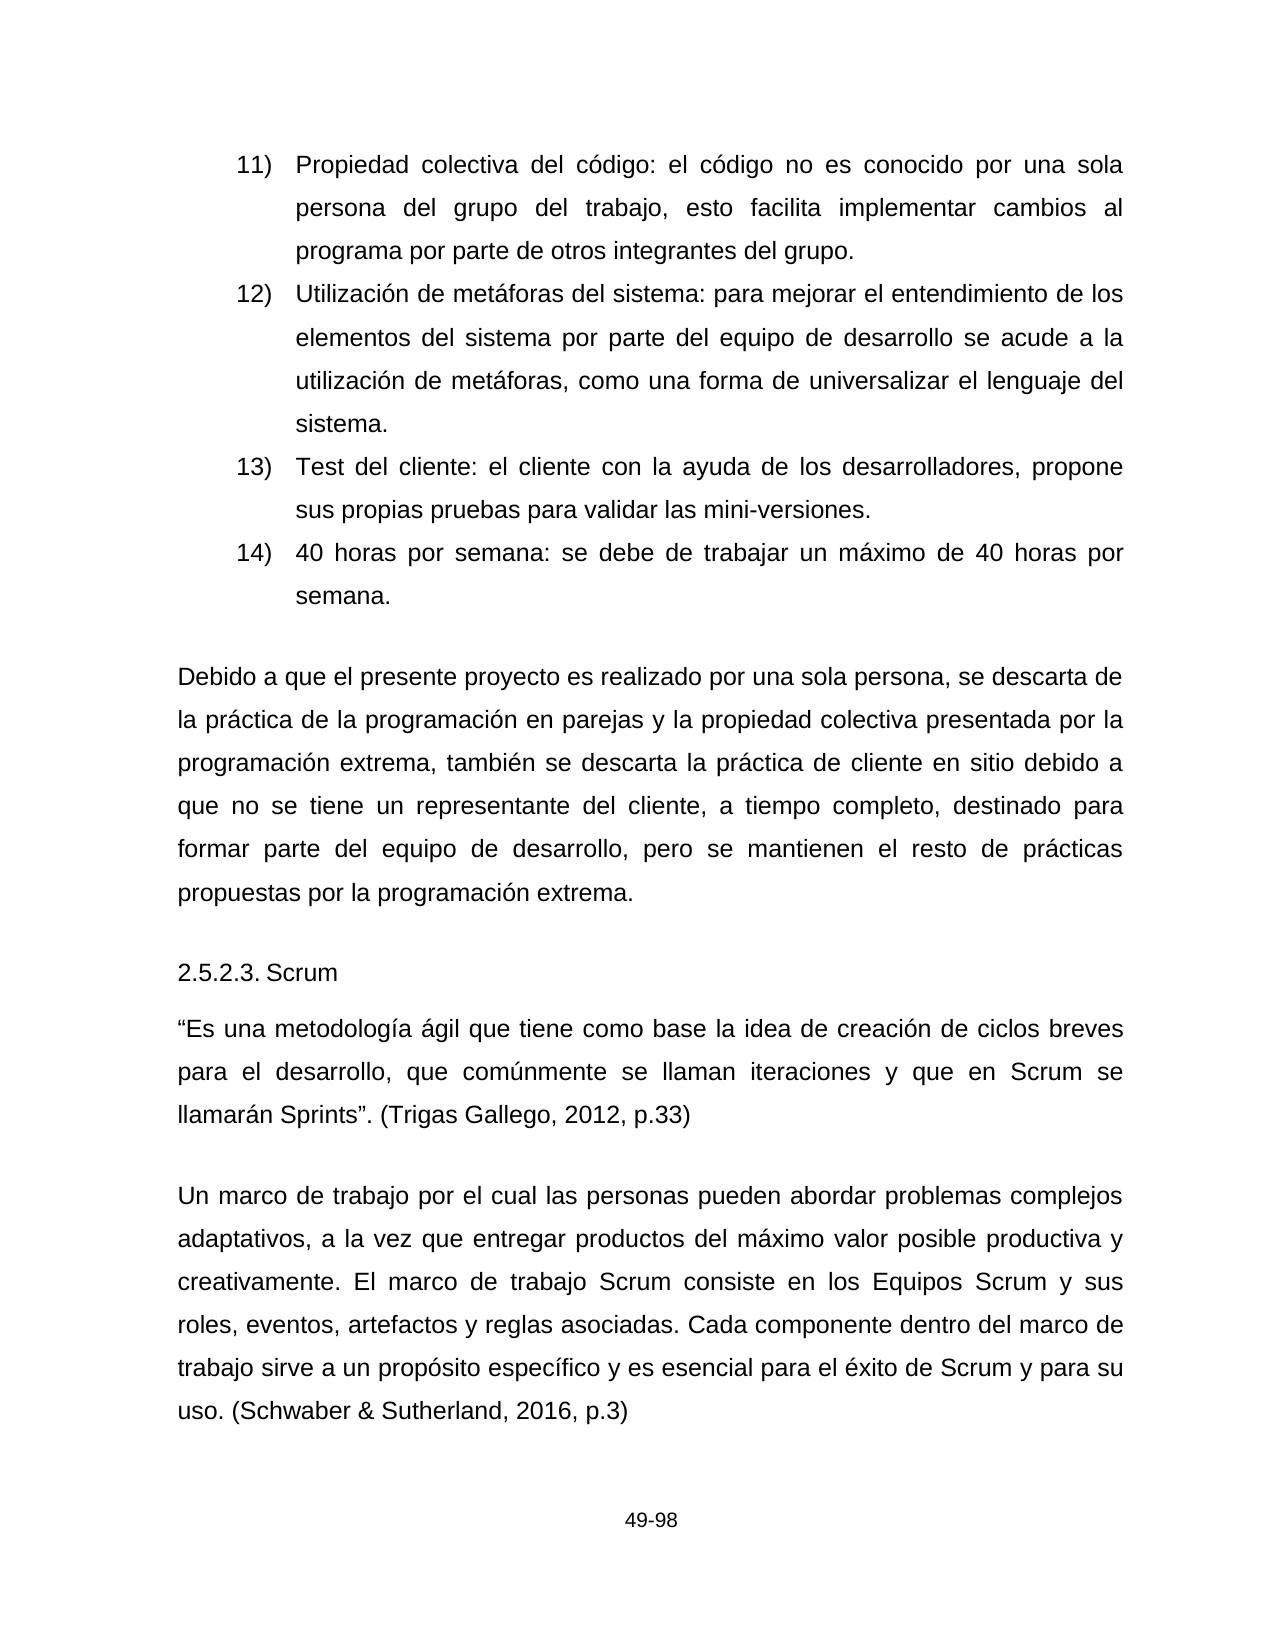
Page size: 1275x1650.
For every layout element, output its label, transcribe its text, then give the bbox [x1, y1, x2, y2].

list Propiedad colectiva del código: el código no es conocido por una sola persona del grupo del trabajo, esto facilita implementar cambios al programa por parte de otros integrantes del grupo. [236, 150, 1125, 265]
text Scrum [177, 958, 1125, 987]
list Utilización de metáforas del sistema: para mejorar el entendimiento de los elementos del sistema por parte del equipo de desarrollo se acude a la utilización de metáforas, como una forma de universalizar el lenguaje del sistema. [236, 279, 1125, 437]
list 40 horas por semana: se debe de trabajar un máximo de 40 horas por semana. [236, 538, 1125, 610]
text Debido a que el presente proyecto es realizado por una sola persona, se descarta de la práctica de la programación en parejas y la propiedad colectiva presentada por la programación extrema, también se descarta la práctica de cliente en sitio debido a que no se tiene un representante del cliente, a tiempo completo, destinado para formar parte del equipo de desarrollo, pero se mantienen el resto de prácticas propuestas por la programación extrema. [177, 662, 1125, 906]
text Un marco de trabajo por el cual las personas pueden abordar problemas complejos adaptativos, a la vez que entregar productos del máximo valor posible productiva y creativamente. El marco de trabajo Scrum consiste en los Equipos Scrum y sus roles, eventos, artefactos y reglas asociadas. Cada componente dentro del marco de trabajo sirve a un propósito específico y es esencial para el éxito de Scrum y para su uso. (Schwaber & Sutherland, 2016, p.3) [177, 1181, 1125, 1425]
list Test del cliente: el cliente con la ayuda de los desarrolladores, propone sus propias pruebas para validar las mini-versiones. [236, 452, 1125, 524]
text “Es una metodología ágil que tiene como base la idea de creación de ciclos breves para el desarrollo, que comúnmente se llaman iteraciones y que en Scrum se llamarán Sprints”. (Trigas Gallego, 2012, p.33) [177, 1014, 1125, 1129]
